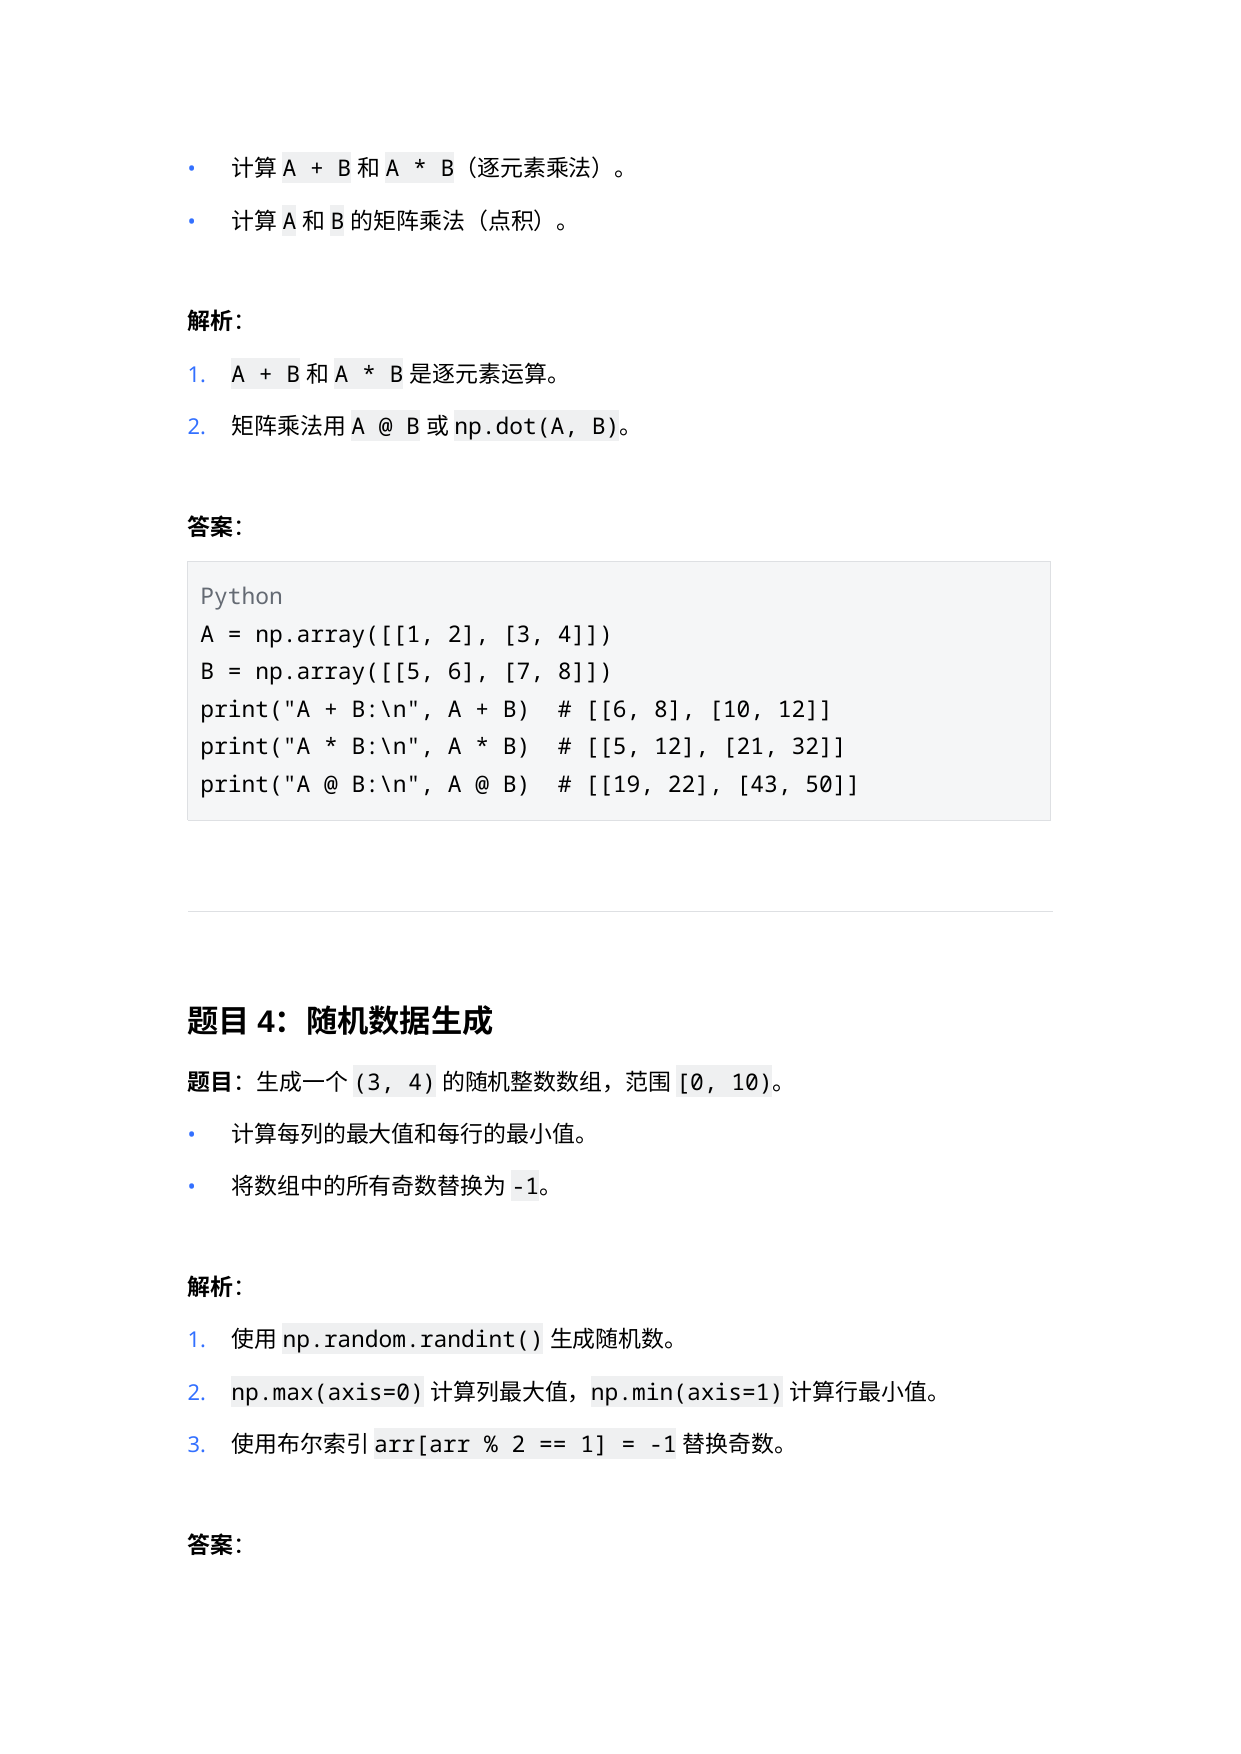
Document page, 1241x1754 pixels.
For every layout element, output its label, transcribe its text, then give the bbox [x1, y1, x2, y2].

list 使用布尔索引 arr[arr % 2 == 1] = -1 替换奇数。 [187, 1426, 1053, 1459]
text 答案： [187, 1527, 1053, 1560]
list 计算每列的最大值和每行的最小值。 [187, 1116, 1053, 1149]
list 使用 np.random.randint() 生成随机数。 [187, 1321, 1053, 1354]
text 解析： [187, 303, 1053, 336]
list np.max(axis=0) 计算列最大值，np.min(axis=1) 计算行最小值。 [187, 1374, 1053, 1407]
list A + B 和 A * B 是逐元素运算。 [187, 356, 1053, 389]
list 计算 A + B 和 A * B（逐元素乘法）。 [187, 150, 1053, 183]
list 矩阵乘法用 A @ B 或 np.dot(A, B)。 [187, 408, 1053, 441]
list 将数组中的所有奇数替换为 -1。 [187, 1168, 1053, 1201]
list 计算 A 和 B 的矩阵乘法（点积）。 [187, 202, 1053, 236]
text 题目：生成一个 (3, 4) 的随机整数数组，范围 [0, 10)。 [187, 1063, 1053, 1097]
text 解析： [187, 1269, 1053, 1302]
table_header Python A = np.array([[1, 2], [3, 4]]) B = np.array([[5, 6], [7, 8]]) print("A + B:\n", A + B) # [[6, 8], [10, 12]] print("A * B:\n", A * B) # [[5, 12], [21, 32]] print("A @ B:\n", A @ B) # [[19, 22], [43, 50]] [188, 562, 1050, 820]
text 题目 4：随机数据生成 [187, 997, 1053, 1042]
text 答案： [187, 509, 1053, 542]
